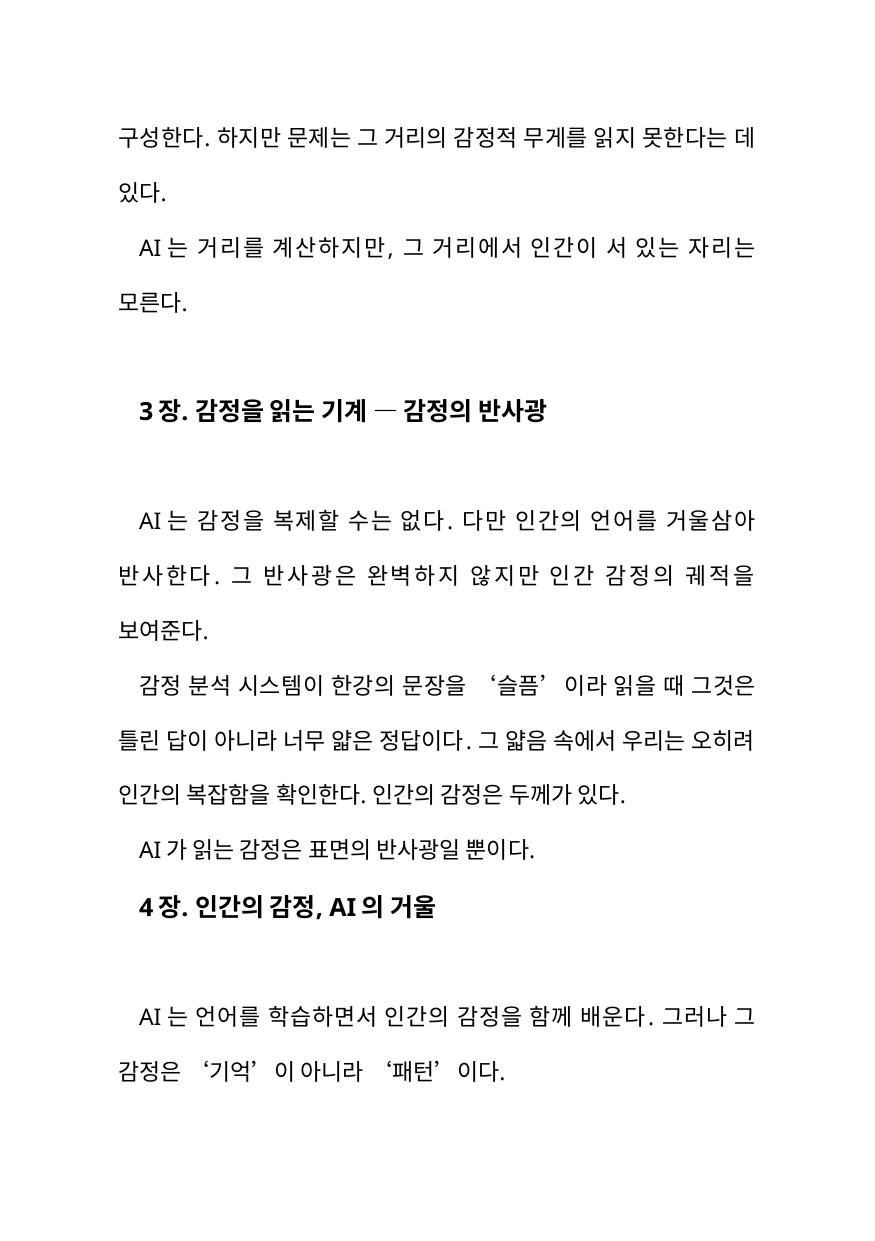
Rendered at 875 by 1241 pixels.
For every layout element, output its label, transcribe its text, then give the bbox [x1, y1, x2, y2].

text 감정 분석 시스템이 한강의 문장을 ‘슬픔’이라 읽을 때 그것은 틀린 답이 아니라 너무 얇은 정답이다. 그 얇음 속에서 우리는 오히려 인간의 복잡함을 확인한다. 인간의 감정은 두께가 있다. [110, 666, 764, 811]
text AI가 읽는 감정은 표면의 반사광일 뿐이다. [110, 830, 764, 866]
text AI는 감정을 복제할 수는 없다. 다만 인간의 언어를 거울삼아 반사한다. 그 반사광은 완벽하지 않지만 인간 감정의 궤적을 보여준다. [110, 501, 764, 646]
text 4장. 인간의 감정, AI의 거울 [110, 885, 764, 924]
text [110, 118, 764, 208]
text AI는 거리를 계산하지만, 그 거리에서 인간이 서 있는 자리는 모른다. [110, 228, 764, 318]
text AI는 언어를 학습하면서 인간의 감정을 함께 배운다. 그러나 그 감정은 ‘기억’이 아니라 ‘패턴’이다. [110, 997, 764, 1089]
text 3장. 감정을 읽는 기계 ― 감정의 반사광 [110, 389, 764, 428]
